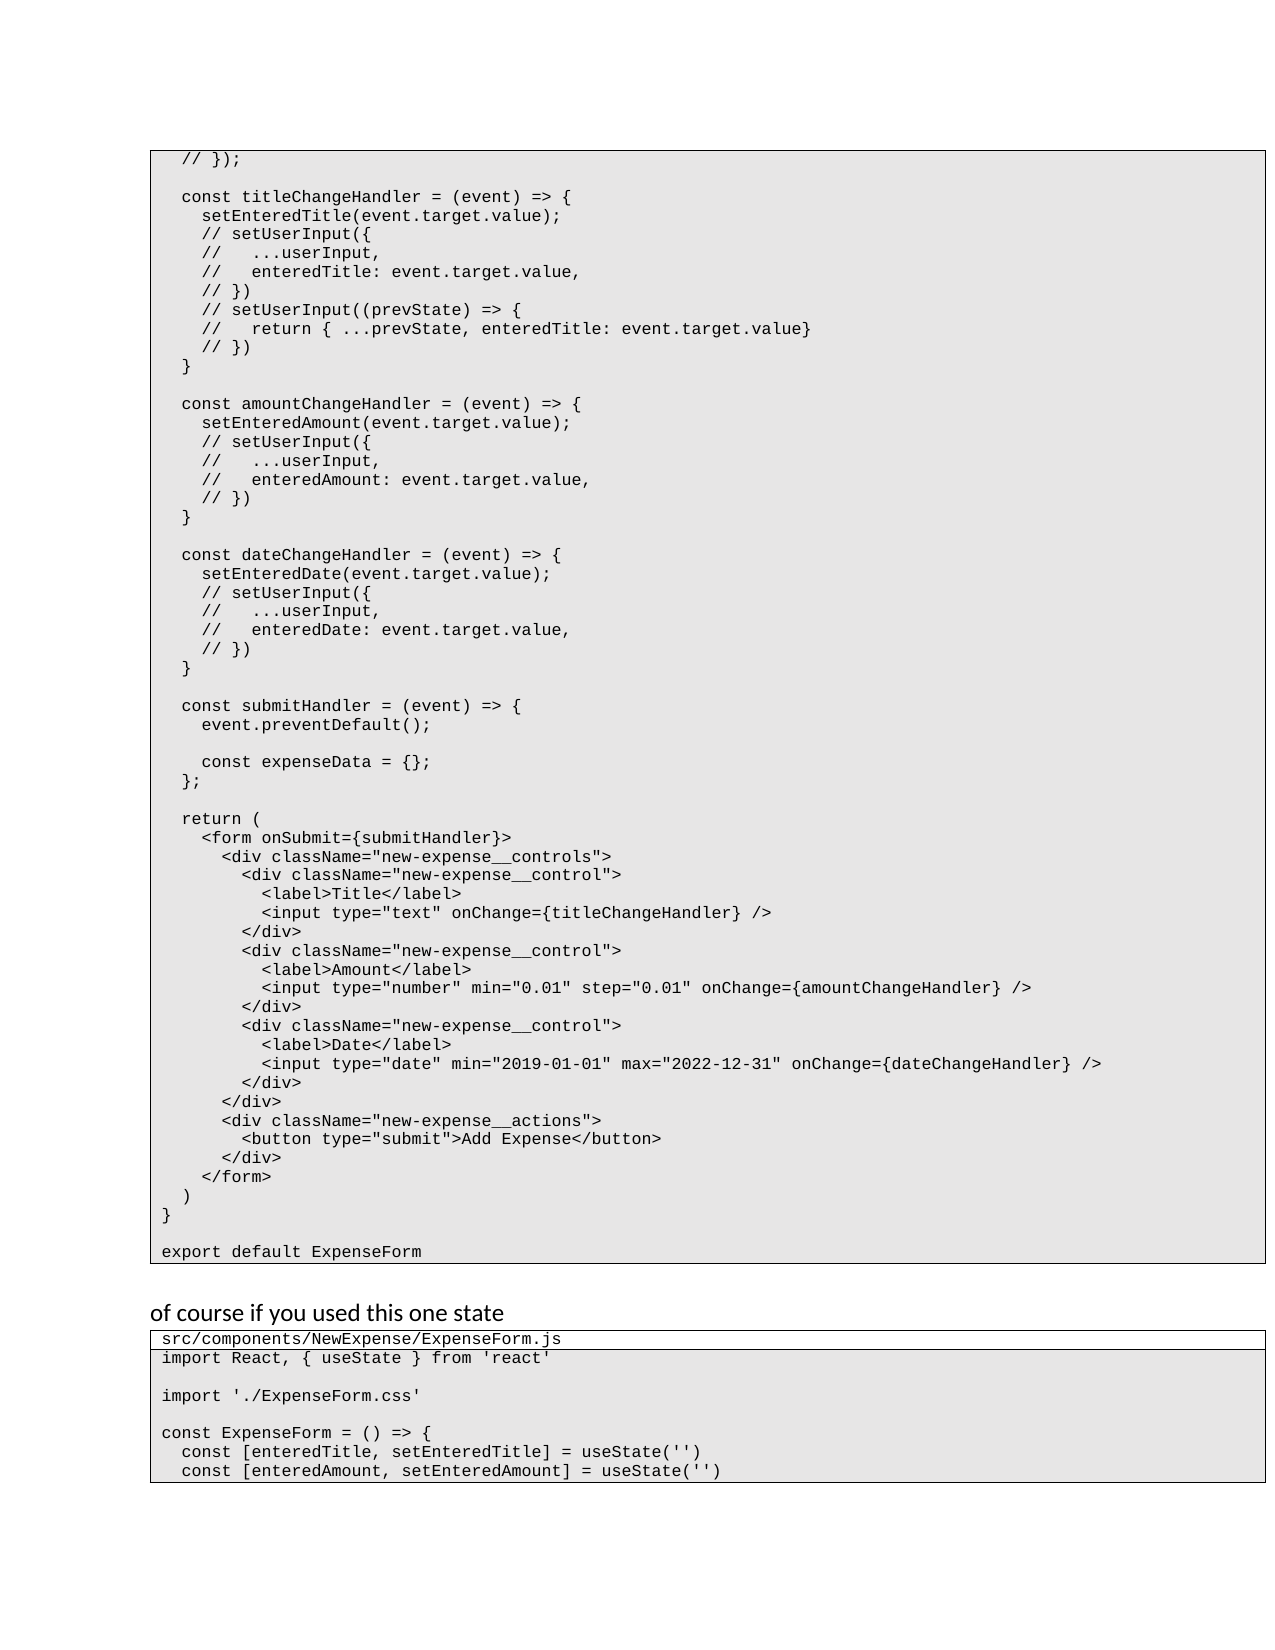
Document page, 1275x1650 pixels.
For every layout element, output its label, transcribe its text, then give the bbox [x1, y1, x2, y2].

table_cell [151, 1350, 1265, 1482]
text of course if you used this one state [150, 1297, 1125, 1327]
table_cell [151, 151, 1265, 1263]
table_header src/components/NewExpense/ExpenseForm.js [151, 1331, 1265, 1349]
